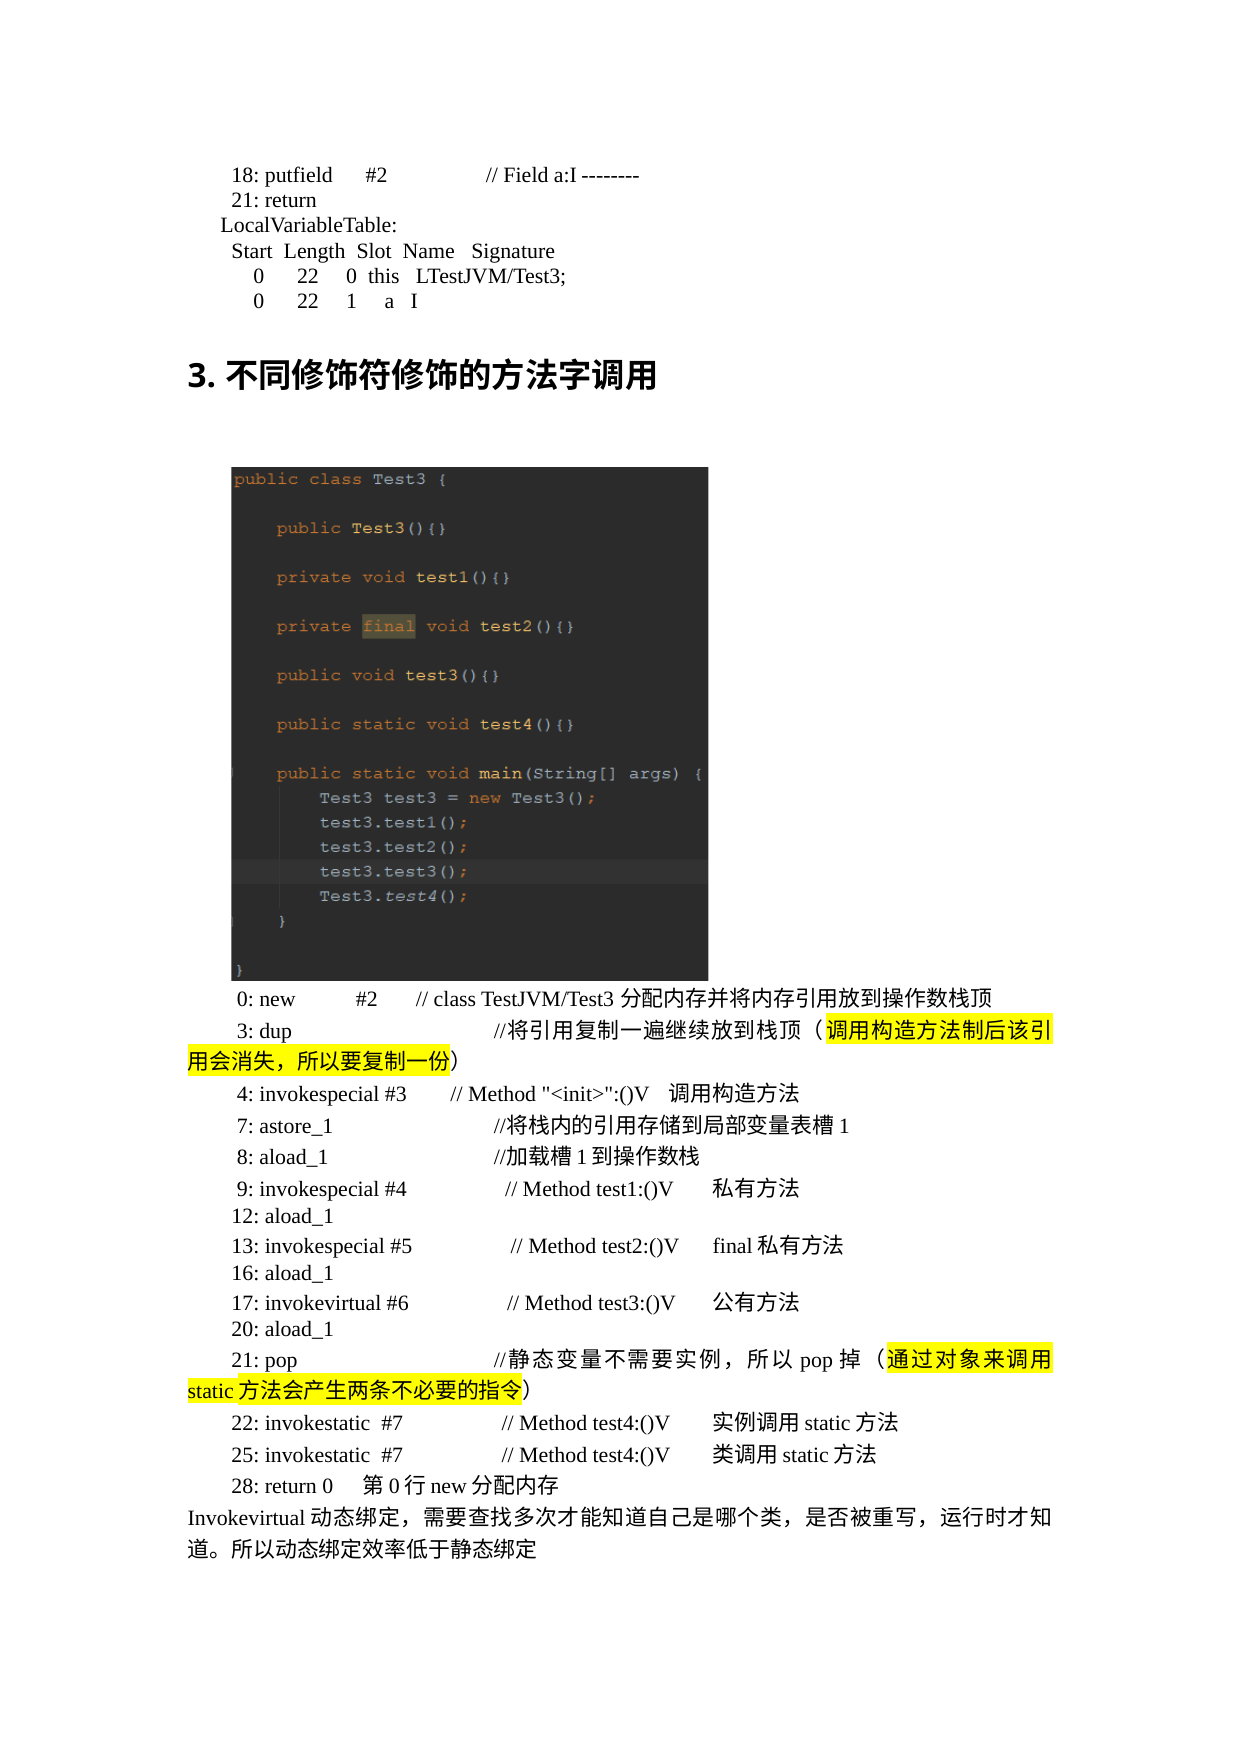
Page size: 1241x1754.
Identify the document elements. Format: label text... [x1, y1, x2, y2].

text 13: invokespecial #5 // Method test2:()V final私有方法 [187, 1228, 1053, 1259]
text 28: return 0 第0行new分配内存 [187, 1468, 1053, 1500]
text 12: aload_1 [187, 1203, 1053, 1228]
text 0 22 0 this LTestJVM/Test3; [187, 263, 1053, 288]
text 21: pop //静态变量不需要实例，所以pop掉（通过对象来调用static方法会产生两条不必要的指令） [187, 1342, 1053, 1405]
text 7: astore_1 //将栈内的引用存储到局部变量表槽1 [187, 1108, 1053, 1139]
text 3: dup //将引用复制一遍继续放到栈顶（调用构造方法制后该引用会消失，所以要复制一份） [187, 1013, 1053, 1076]
text 20: aload_1 [187, 1316, 1053, 1342]
text 0 22 1 a I [187, 288, 1053, 313]
text 4: invokespecial #3 // Method "<init>":()V 调用构造方法 [187, 1076, 1053, 1108]
text LocalVariableTable: [187, 212, 1053, 238]
text Start Length Slot Name Signature [187, 238, 1053, 263]
text 25: invokestatic #7 // Method test4:()V 类调用static方法 [187, 1437, 1053, 1468]
text 18: putfield #2 // Field a:I -------- [187, 162, 1053, 187]
text 17: invokevirtual #6 // Method test3:()V 公有方法 [187, 1285, 1053, 1316]
text 16: aload_1 [187, 1259, 1053, 1285]
text 9: invokespecial #4 // Method test1:()V 私有方法 [187, 1171, 1053, 1203]
subtitle 3. 不同修饰符修饰的方法字调用 [187, 340, 1053, 405]
text Invokevirtual动态绑定，需要查找多次才能知道自己是哪个类，是否被重写，运行时才知道。所以动态绑定效率低于静态绑定 [187, 1500, 1053, 1563]
text 8: aload_1 //加载槽1到操作数栈 [187, 1139, 1053, 1171]
picture [231, 467, 709, 981]
text 22: invokestatic #7 // Method test4:()V 实例调用static方法 [187, 1405, 1053, 1437]
text 21: return [187, 187, 1053, 212]
text 0: new #2 // class TestJVM/Test3 分配内存并将内存引用放到操作数栈顶 [187, 981, 1053, 1013]
